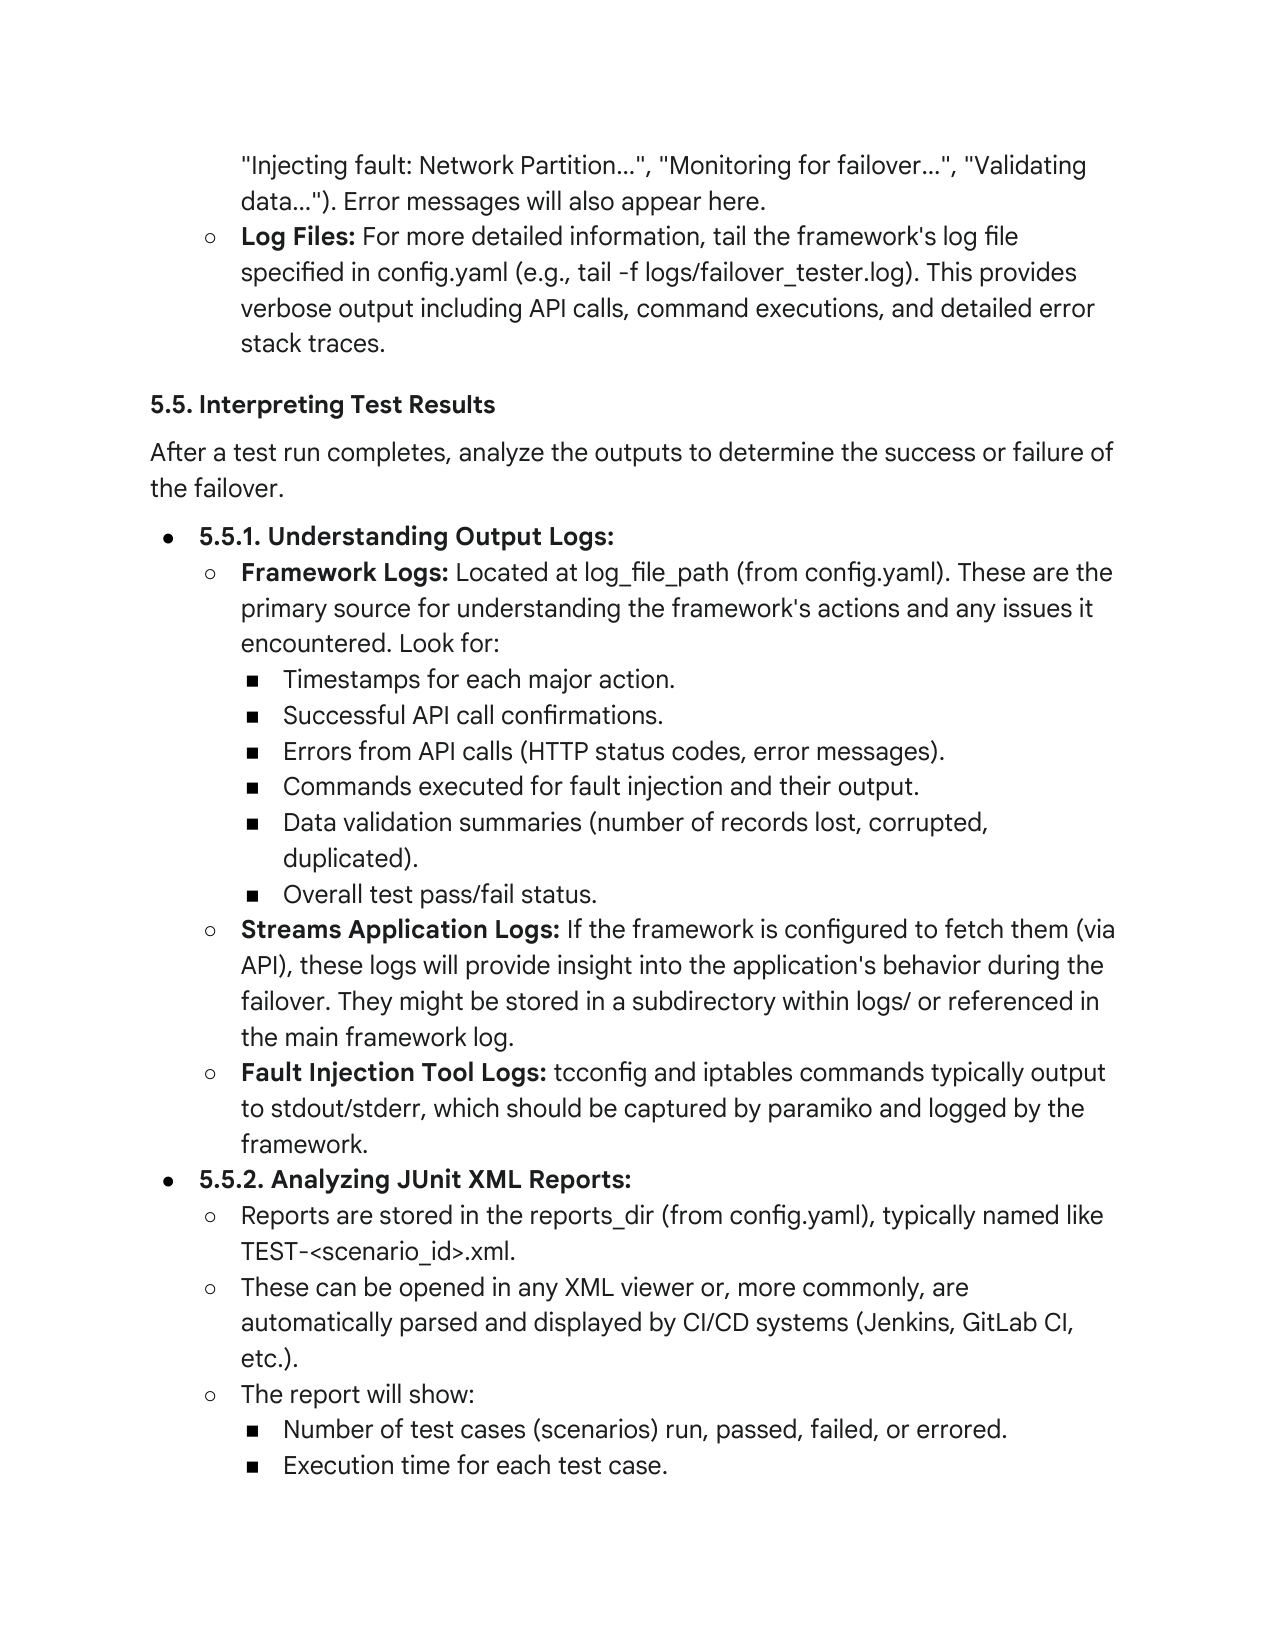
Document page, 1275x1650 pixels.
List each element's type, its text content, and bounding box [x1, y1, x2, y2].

list These can be opened in any XML viewer or, more commonly, are automatically parsed and displayed by CI/CD systems (Jenkins, GitLab CI, etc.). [203, 1272, 1125, 1375]
list Timestamps for each major action. [245, 664, 1125, 696]
list Reports are stored in the reports_dir (from config.yaml), typically named like TEST-<scenario_id>.xml. [203, 1200, 1125, 1267]
list Number of test cases (scenarios) run, passed, failed, or errored. [245, 1415, 1125, 1446]
list Commands executed for fault injection and their output. [245, 772, 1125, 803]
list Errors from API calls (HTTP status codes, error messages). [245, 736, 1125, 767]
list Streams Application Logs: If the framework is configured to fetch them (via API), these logs will provide insight into the application's behavior during the failover. They might be stored in a subdirectory within logs/ or referenced in the main framework log. [203, 914, 1125, 1053]
list The report will show: [203, 1379, 1125, 1410]
subtitle 5.5. Interpreting Test Results [150, 389, 1125, 421]
list 5.5.2. Analyzing JUnit XML Reports: [161, 1165, 1125, 1196]
text After a test run completes, analyze the outputs to determine the success or failure of the failover. [150, 438, 1125, 505]
list Fault Injection Tool Logs: tcconfig and iptables commands typically output to stdout/stderr, which should be captured by paramiko and logged by the framework. [203, 1057, 1125, 1160]
list 5.5.1. Understanding Output Logs: [161, 522, 1125, 553]
list Data validation summaries (number of records lost, corrupted, duplicated). [245, 807, 1125, 874]
list Overall test pass/fail status. [245, 879, 1125, 910]
list Framework Logs: Located at log_file_path (from config.yaml). These are the primary source for understanding the framework's actions and any issues it encountered. Look for: [203, 557, 1125, 660]
list Execution time for each test case. [245, 1451, 1125, 1482]
list Successful API call confirmations. [245, 700, 1125, 732]
list Log Files: For more detailed information, tail the framework's log file specified in config.yaml (e.g., tail -f logs/failover_tester.log). This provides verbose output including API calls, command executions, and detailed error stack traces. [203, 221, 1125, 360]
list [203, 150, 1125, 217]
